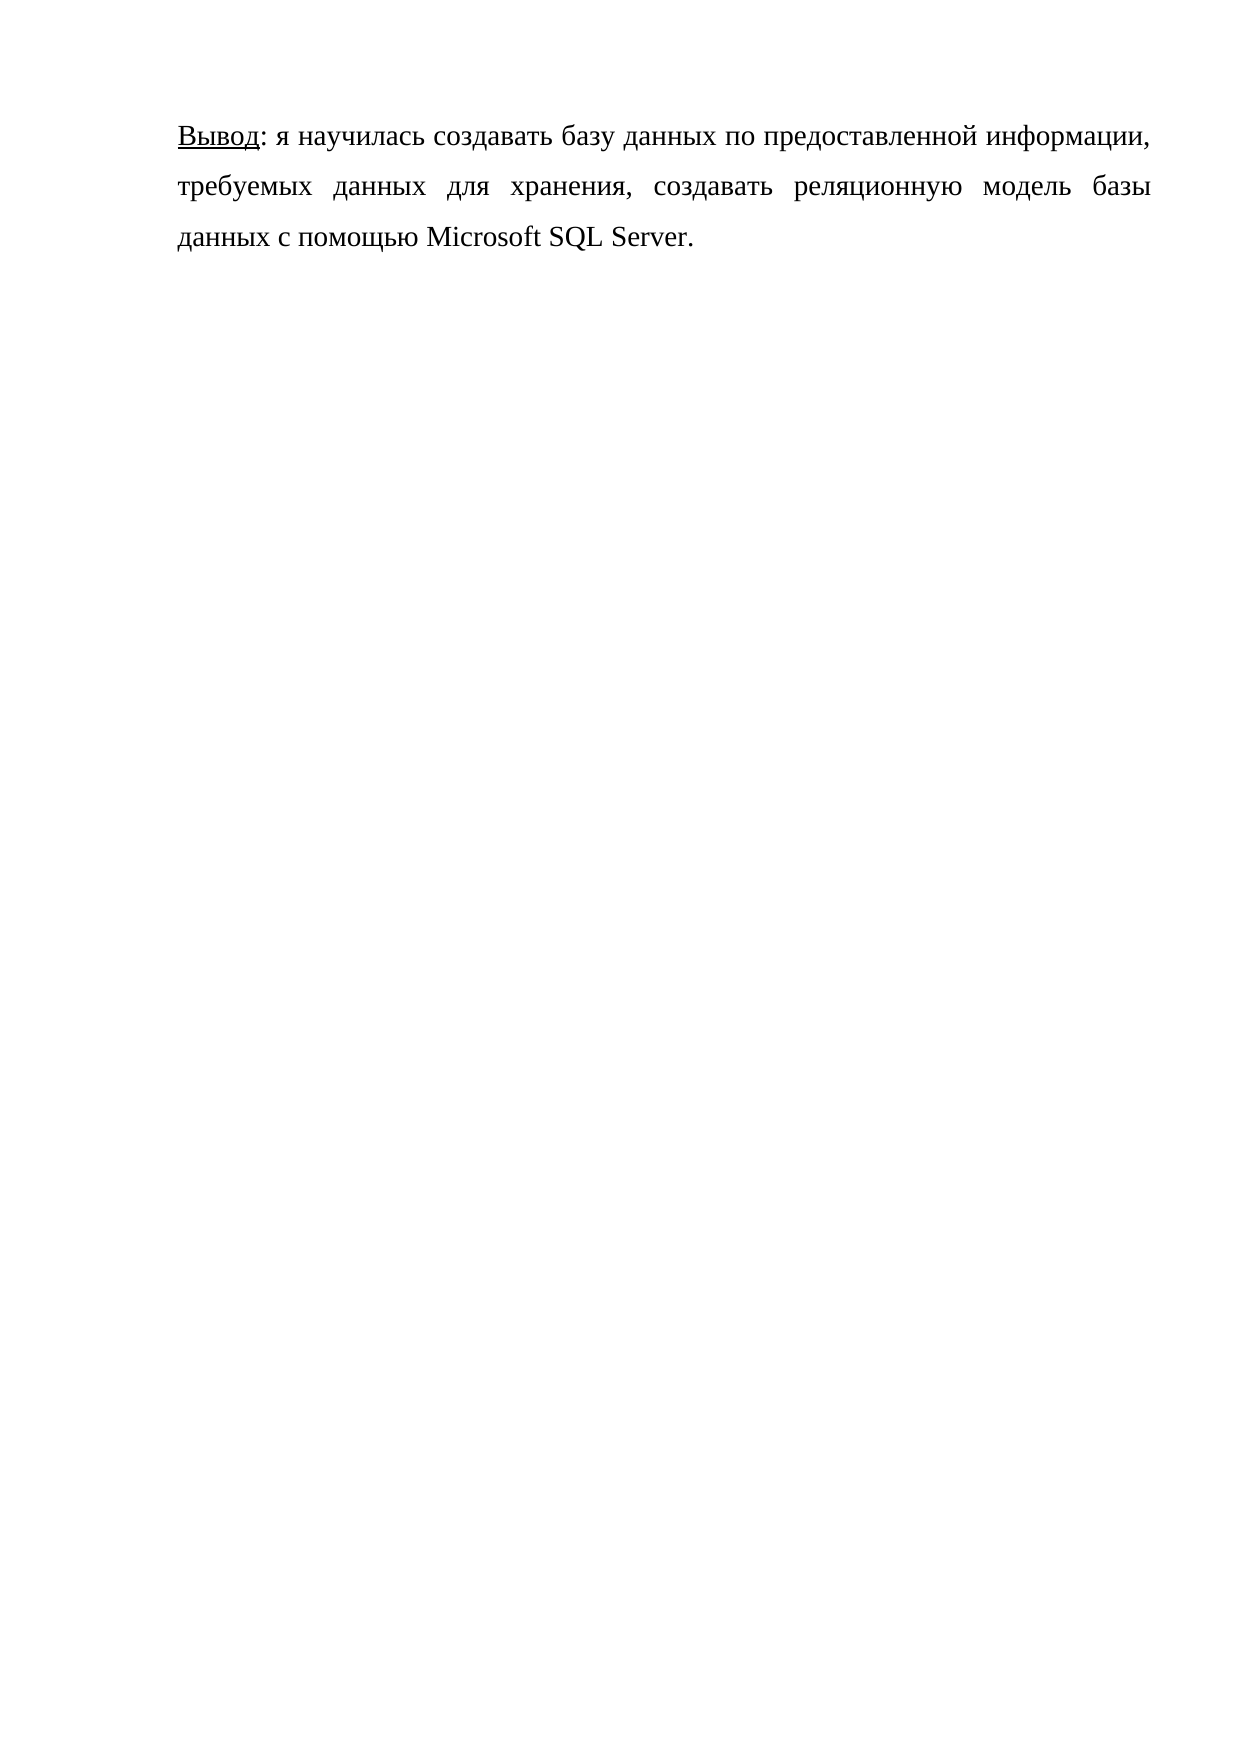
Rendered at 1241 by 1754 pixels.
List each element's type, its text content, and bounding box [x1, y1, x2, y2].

text Вывод: я научилась создавать базу данных по предоставленной информации, требуемых данных для хранения, создавать реляционную модель базы данных с помощью Microsoft SQL Server. [177, 118, 1152, 252]
